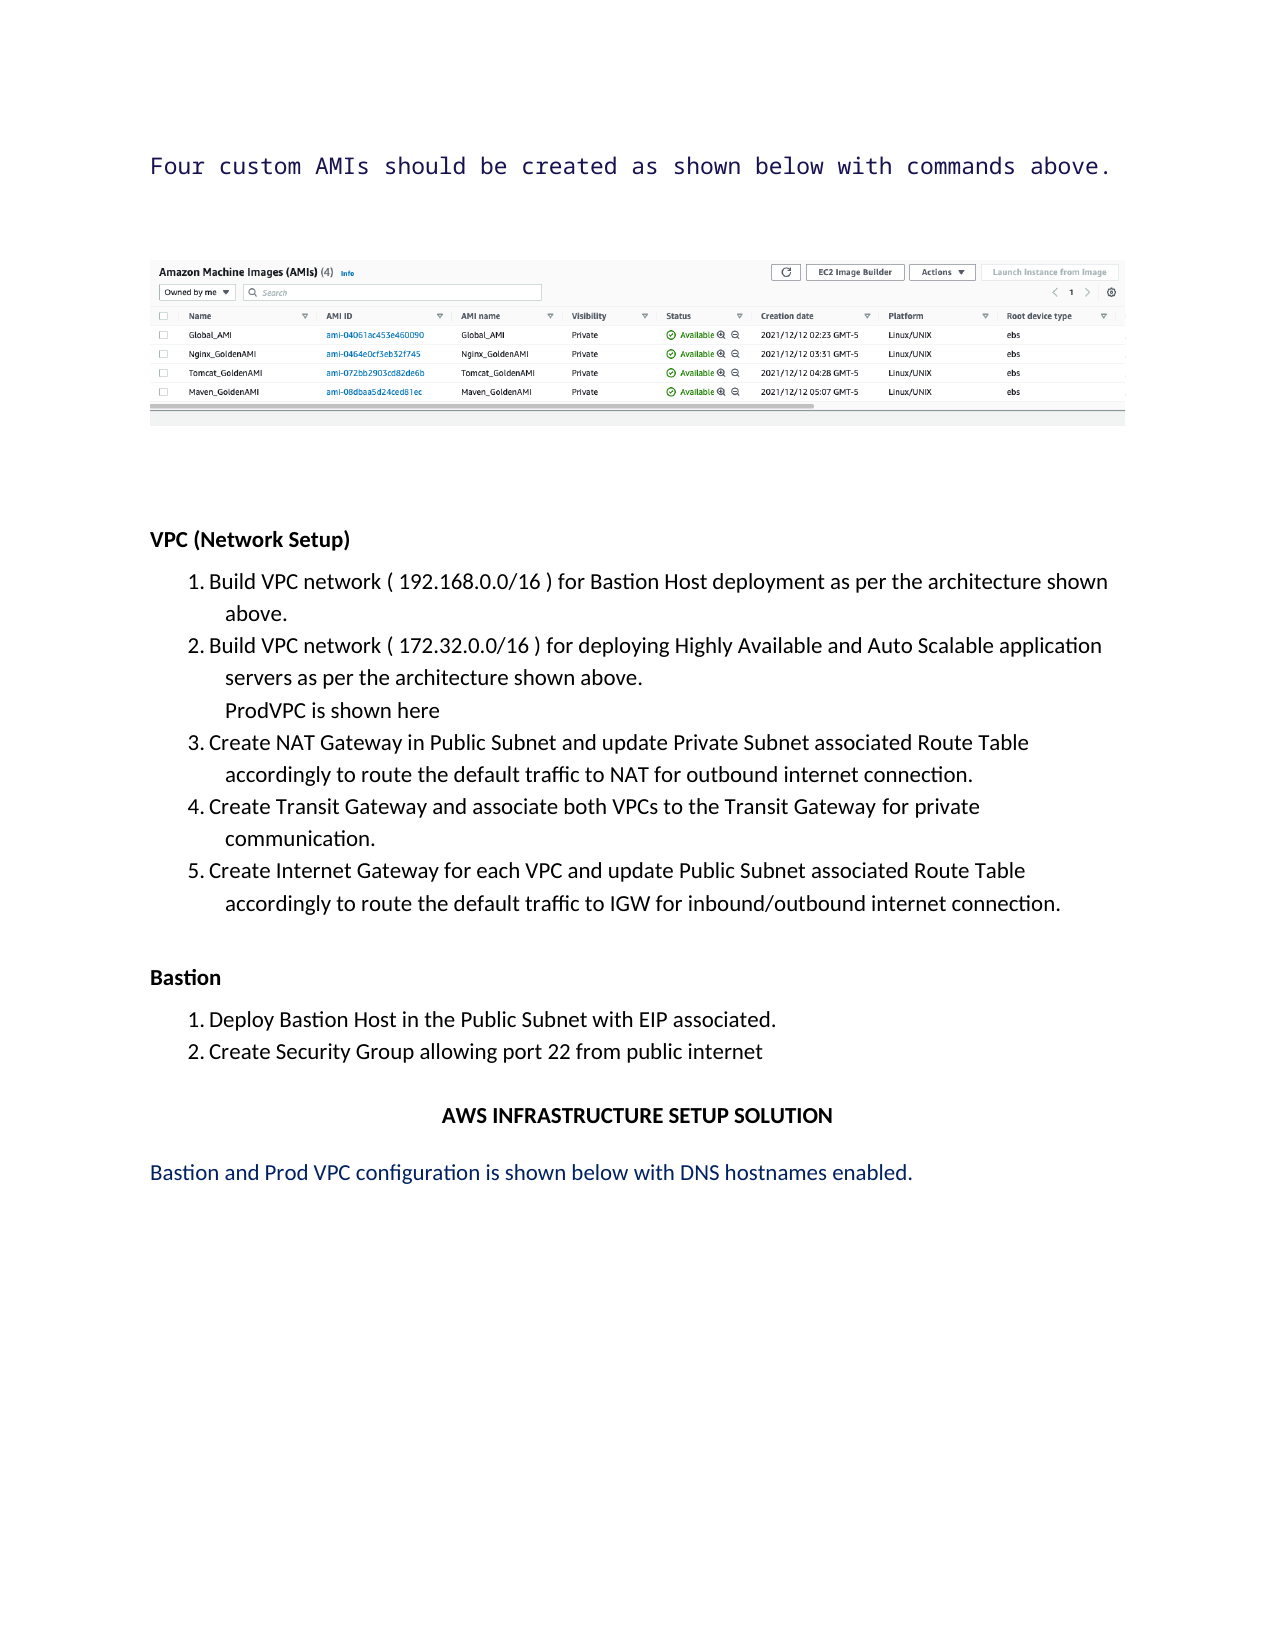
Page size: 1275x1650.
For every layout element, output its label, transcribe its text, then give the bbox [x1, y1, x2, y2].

text Bastion and Prod VPC configuration is shown below with DNS hostnames enabled. [150, 1158, 1125, 1186]
list Create Security Group allowing port 22 from public internet [187, 1037, 1125, 1065]
text VPC (Network Setup) [150, 525, 1125, 553]
text AWS INFRASTRUCTURE SETUP SOLUTION [150, 1102, 1125, 1129]
text ProdVPC is shown here [225, 696, 1125, 724]
list Build VPC network ( 192.168.0.0/16 ) for Bastion Host deployment as per the architecture shown above. [187, 567, 1125, 627]
list Deploy Bastion Host in the Public Subnet with EIP associated. [187, 1005, 1125, 1033]
text Bastion [150, 963, 1125, 991]
picture [150, 260, 1125, 426]
list Create NAT Gateway in Public Subnet and update Private Subnet associated Route Table accordingly to route the default traffic to NAT for outbound internet connection. [187, 728, 1125, 788]
list Create Transit Gateway and associate both VPCs to the Transit Gateway for private communication. [187, 792, 1125, 852]
text Four custom AMIs should be created as shown below with commands above. [150, 150, 1125, 181]
list Build VPC network ( 172.32.0.0/16 ) for deploying Highly Available and Auto Scalable application servers as per the architecture shown above. [187, 631, 1125, 692]
list Create Internet Gateway for each VPC and update Public Subnet associated Route Table accordingly to route the default traffic to IGW for inbound/outbound internet connection. [187, 857, 1125, 917]
